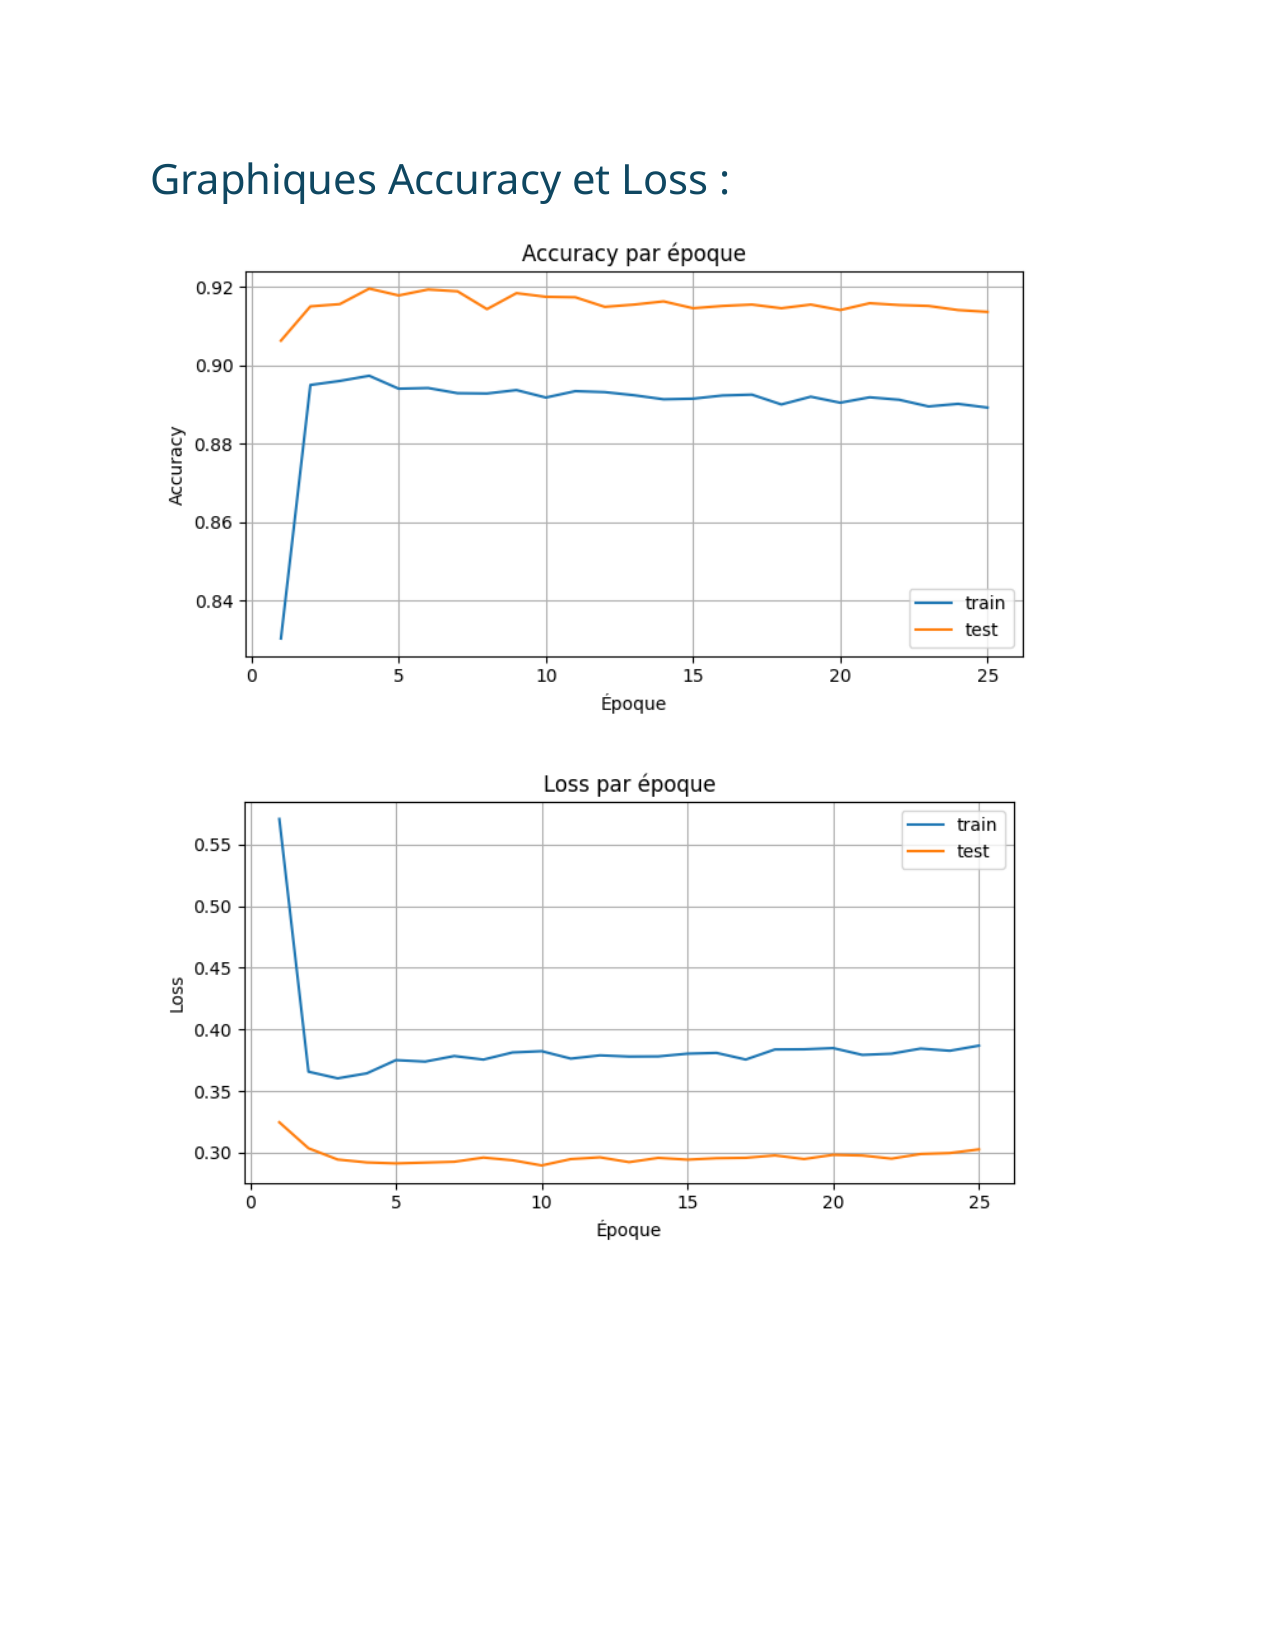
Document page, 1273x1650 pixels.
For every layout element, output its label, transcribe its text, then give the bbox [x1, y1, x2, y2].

picture [150, 223, 1042, 733]
picture [150, 754, 1033, 1259]
subtitle Graphiques Accuracy et Loss : [150, 150, 1123, 207]
